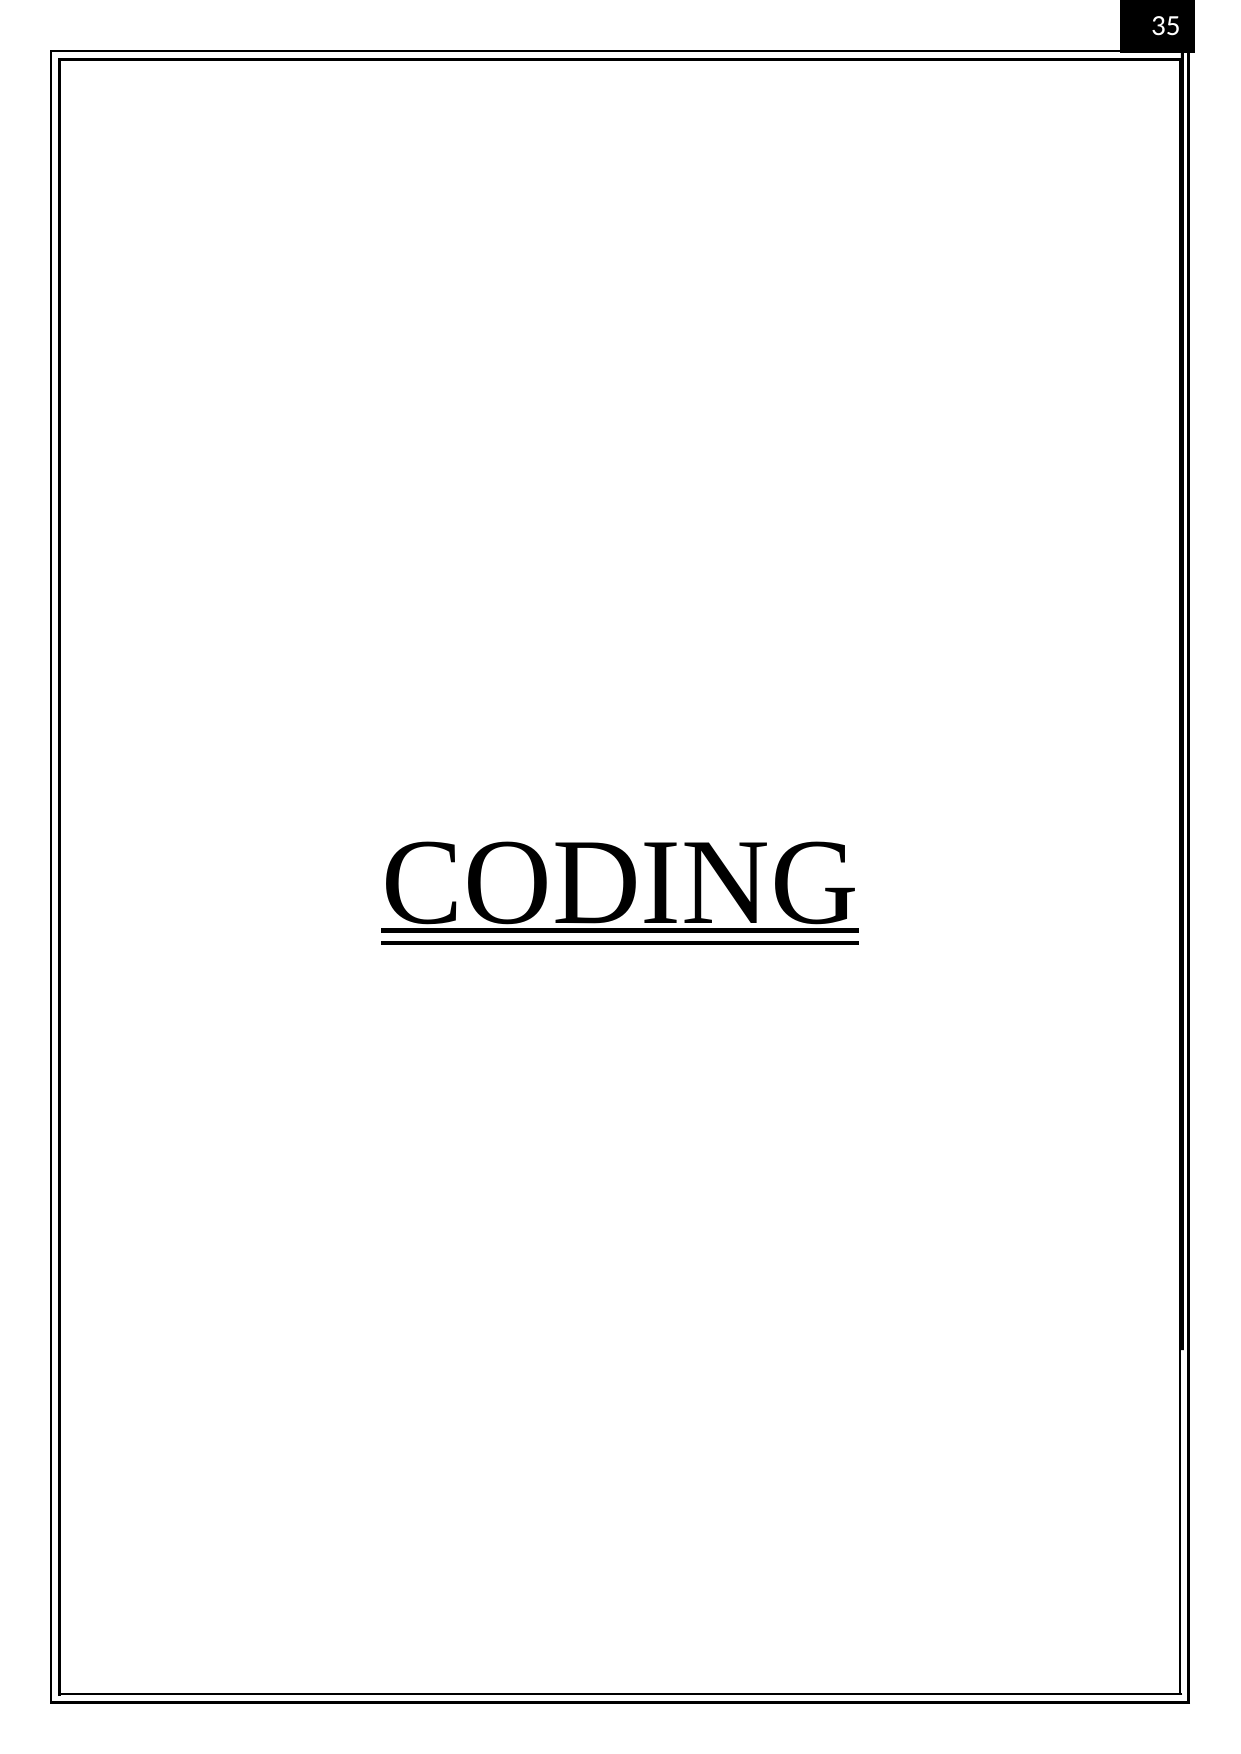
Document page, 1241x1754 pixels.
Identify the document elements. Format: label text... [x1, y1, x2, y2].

text CODING [150, 808, 1090, 950]
